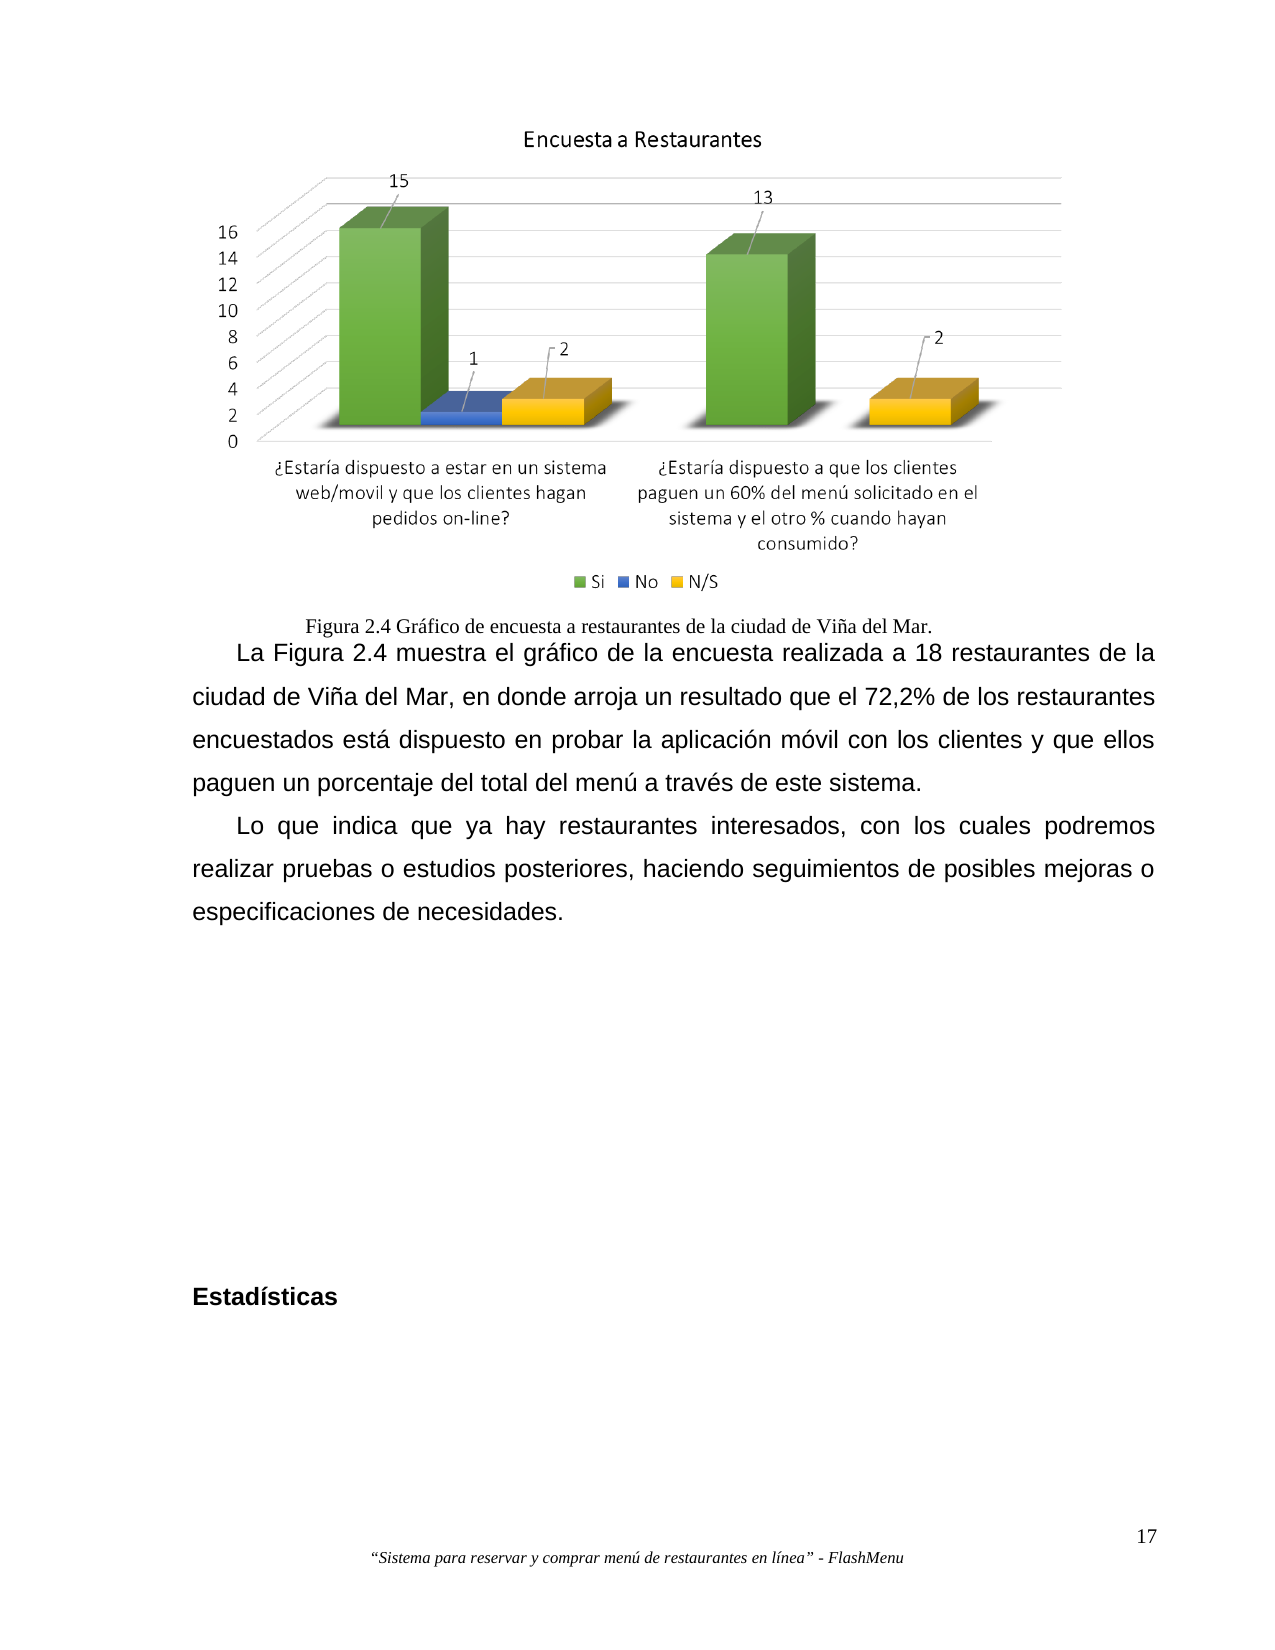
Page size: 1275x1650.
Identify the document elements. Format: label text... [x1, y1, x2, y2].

picture [204, 118, 1071, 606]
text Estadísticas [192, 1282, 1157, 1311]
text La Figura 2.4 muestra el gráfico de la encuesta realizada a 18 restaurantes de la ciudad de Viña del Mar, en donde arroja un resultado que el 72,2% de los restaurantes encuestados está dispuesto en probar la aplicación móvil con los clientes y que ellos paguen un porcentaje del total del menú a través de este sistema. [192, 638, 1157, 797]
text Lo que indica que ya hay restaurantes interesados, con los cuales podremos realizar pruebas o estudios posteriores, haciendo seguimientos de posibles mejoras o especificaciones de necesidades. [192, 811, 1157, 926]
